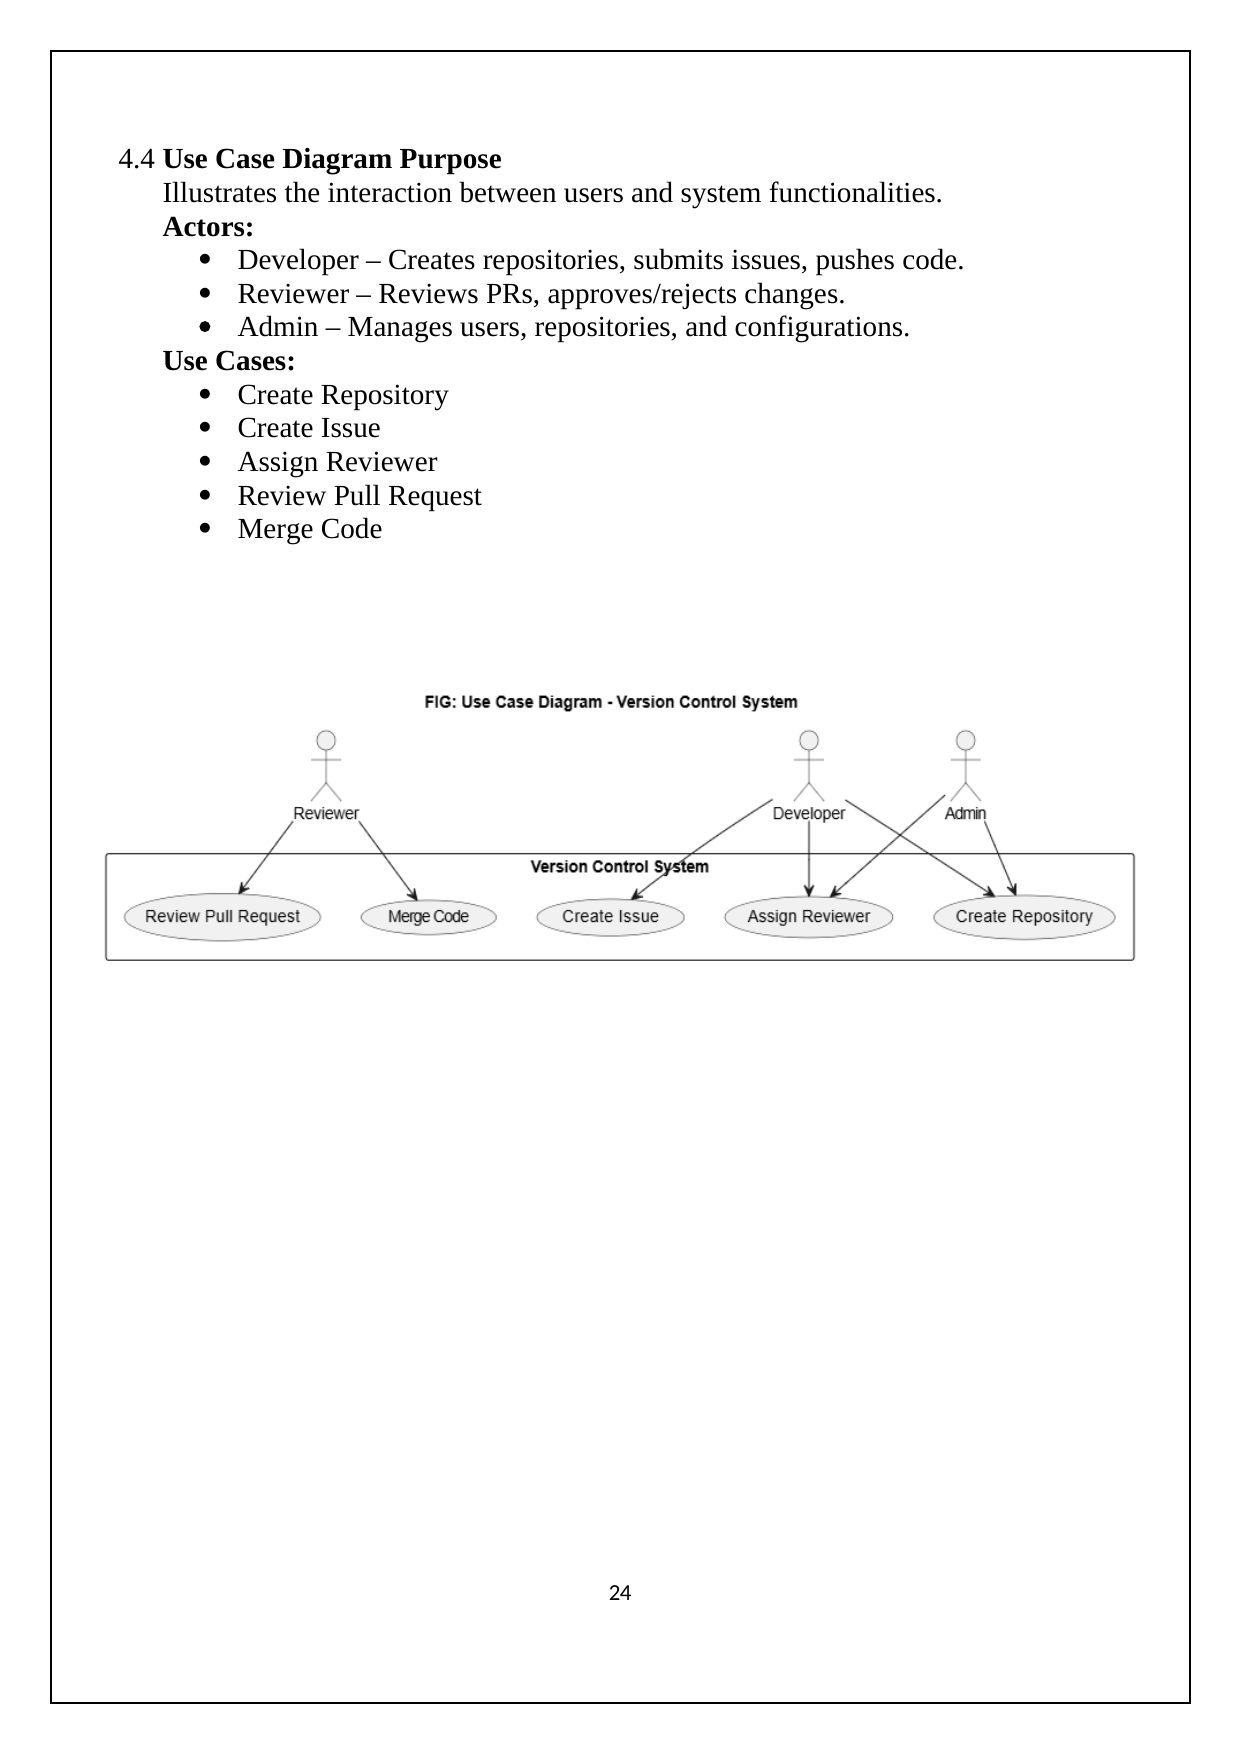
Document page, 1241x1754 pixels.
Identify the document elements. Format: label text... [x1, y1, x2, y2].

list Reviewer – Reviews PRs, approves/rejects changes. [200, 276, 1078, 309]
picture [98, 680, 1141, 967]
list Admin – Manages users, repositories, and configurations. [200, 309, 1078, 343]
list Use Case Diagram Purpose [118, 142, 1078, 175]
list Review Pull Request [200, 478, 1078, 511]
list Assign Reviewer [200, 444, 1078, 478]
text Use Cases: [162, 343, 1078, 377]
text Illustrates the interaction between users and system functionalities. [162, 175, 1078, 209]
list Developer – Creates repositories, submits issues, pushes code. [200, 242, 1078, 276]
list Create Issue [200, 410, 1078, 444]
list Create Repository [200, 377, 1078, 410]
text Actors: [162, 209, 1078, 242]
list Merge Code [200, 511, 1078, 545]
